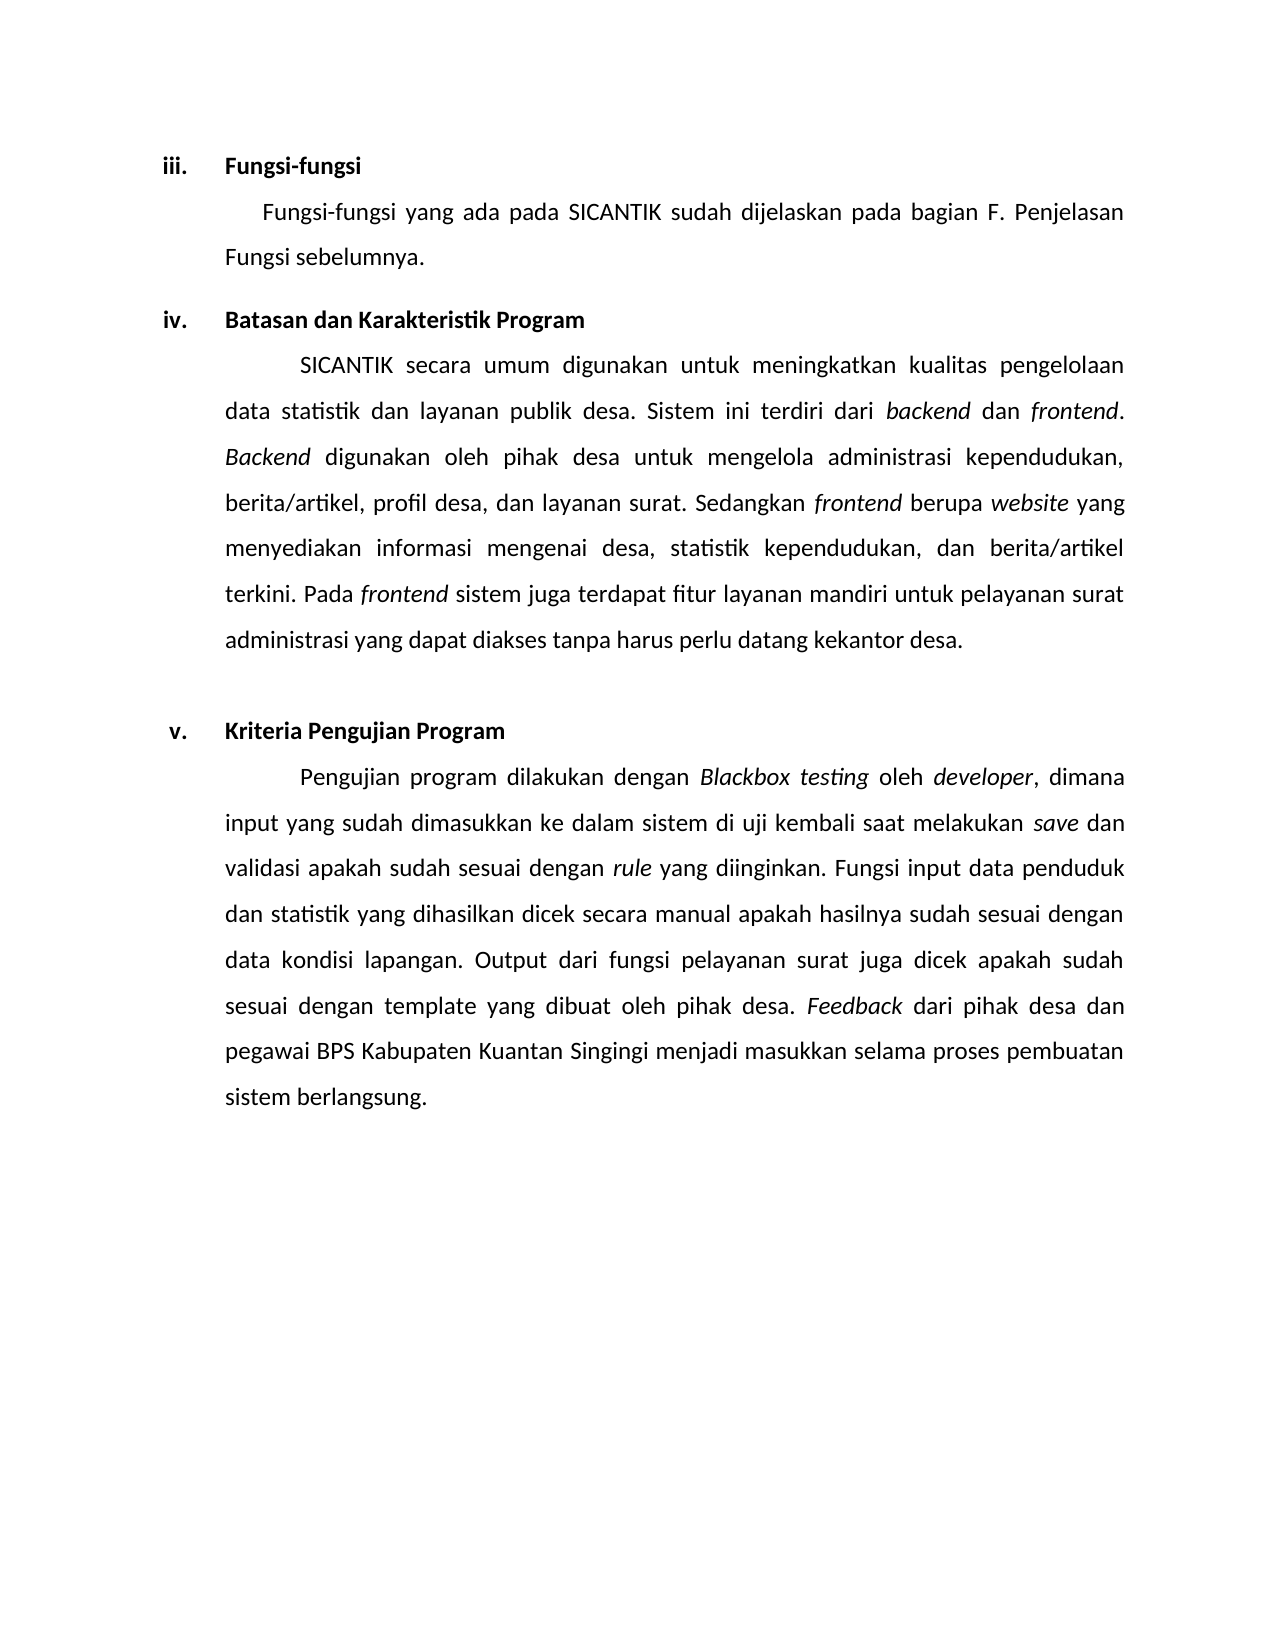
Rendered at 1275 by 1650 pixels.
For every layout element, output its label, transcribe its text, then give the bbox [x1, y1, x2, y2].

list SICANTIK secara umum digunakan untuk meningkatkan kualitas pengelolaan data statistik dan layanan publik desa. Sistem ini terdiri dari backend dan frontend. Backend digunakan oleh pihak desa untuk mengelola administrasi kependudukan, berita/artikel, profil desa, dan layanan surat. Sedangkan frontend berupa website yang menyediakan informasi mengenai desa, statistik kependudukan, dan berita/artikel terkini. Pada frontend sistem juga terdapat fitur layanan mandiri untuk pelayanan surat administrasi yang dapat diakses tanpa harus perlu datang kekantor desa. [225, 349, 1125, 654]
list Pengujian program dilakukan dengan Blackbox testing oleh developer, dimana input yang sudah dimasukkan ke dalam sistem di uji kembali saat melakukan save dan validasi apakah sudah sesuai dengan rule yang diinginkan. Fungsi input data penduduk dan statistik yang dihasilkan dicek secara manual apakah hasilnya sudah sesuai dengan data kondisi lapangan. Output dari fungsi pelayanan surat juga dicek apakah sudah sesuai dengan template yang dibuat oleh pihak desa. Feedback dari pihak desa dan pegawai BPS Kabupaten Kuantan Singingi menjadi masukkan selama proses pembuatan sistem berlangsung. [225, 761, 1125, 1112]
text Fungsi-fungsi yang ada pada SICANTIK sudah dijelaskan pada bagian F. Penjelasan Fungsi sebelumnya. [225, 196, 1125, 272]
list Fungsi-fungsi [187, 150, 1125, 181]
list Batasan dan Karakteristik Program [187, 304, 1125, 334]
list Kriteria Pengujian Program [187, 715, 1125, 746]
